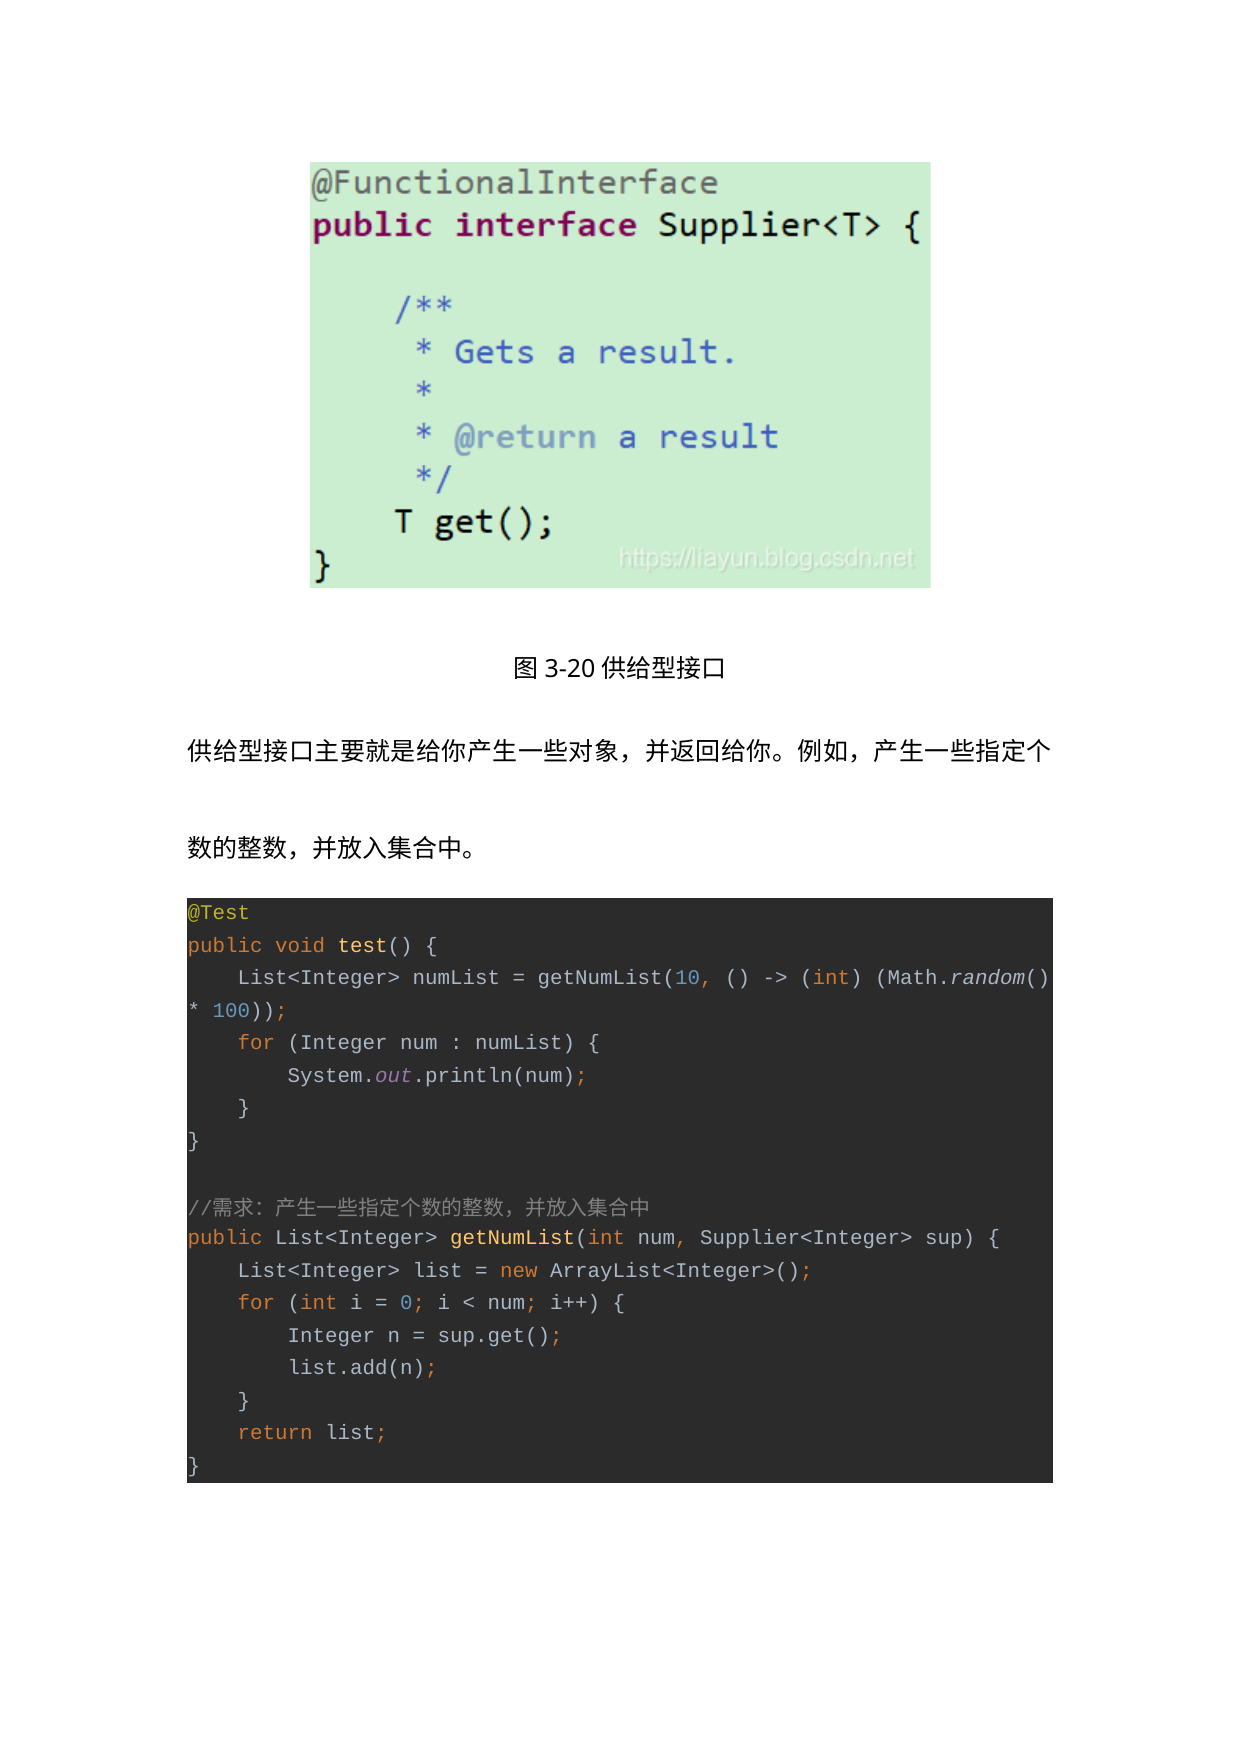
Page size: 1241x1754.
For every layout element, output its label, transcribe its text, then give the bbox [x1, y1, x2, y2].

text 供给型接口主要就是给你产生一些对象，并返回给你。例如，产生一些指定个数的整数，并放入集合中。 [187, 717, 1053, 879]
picture [309, 162, 931, 588]
text @Test public void test() { List<Integer> numList = getNumList(10, () -> (int) (Math.random() * 100)); for (Integer num : numList) { System.out.println(num); } } //需求：产生一些指定个数的整数，并放入集合中 public List<Integer> getNumList(int num, Supplier<Integer> sup) { List<Integer> list = new ArrayList<Integer>(); for (int i = 0; i < num; i++) { Integer n = sup.get(); list.add(n); } return list; } [187, 898, 1053, 1483]
